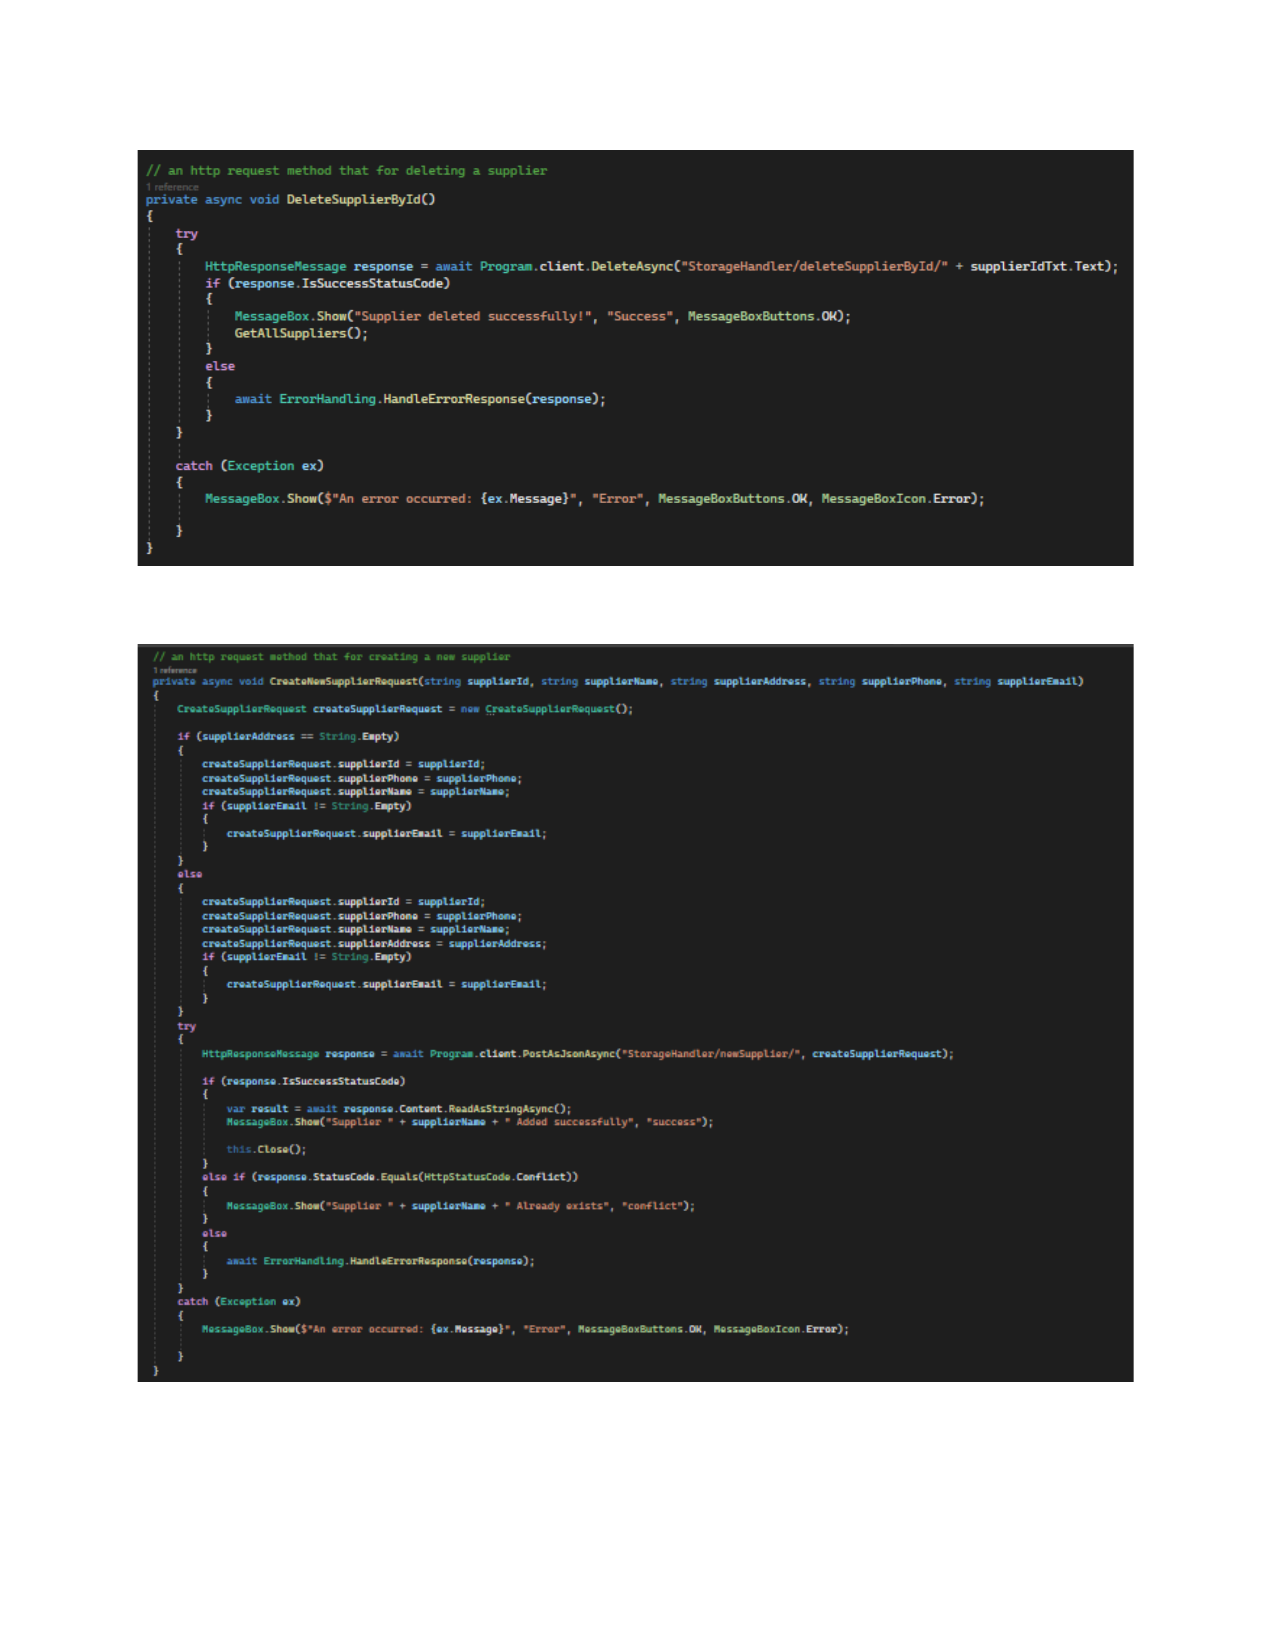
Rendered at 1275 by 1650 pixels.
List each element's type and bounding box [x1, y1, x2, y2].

picture [137, 644, 1134, 1382]
picture [137, 150, 1134, 566]
